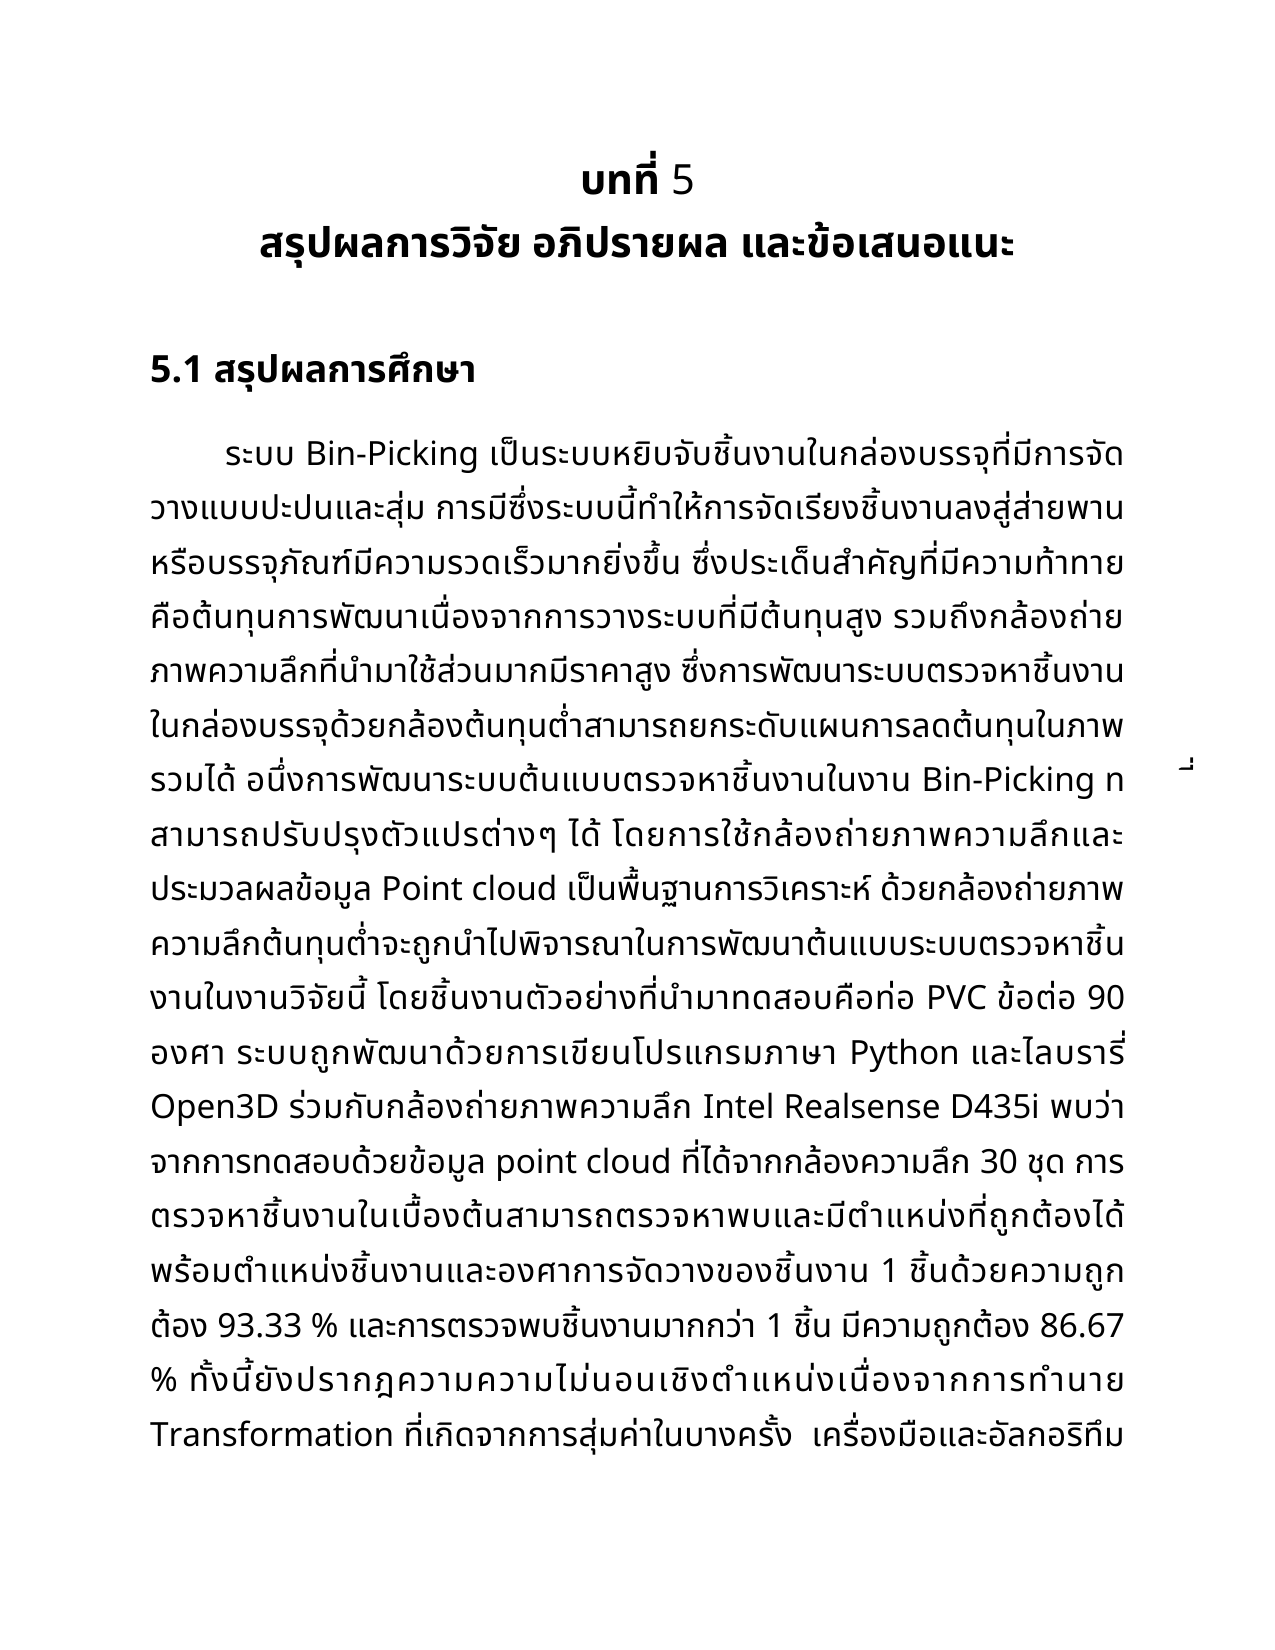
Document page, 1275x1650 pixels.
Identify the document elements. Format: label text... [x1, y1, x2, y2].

subtitle บทที่ 5 [150, 150, 1125, 213]
text สรุปผลการวิจัย อภิปรายผล และข้อเสนอแนะ [150, 213, 1125, 276]
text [150, 430, 1125, 1461]
subtitle 5.1 สรุปผลการศึกษา [150, 342, 1125, 399]
